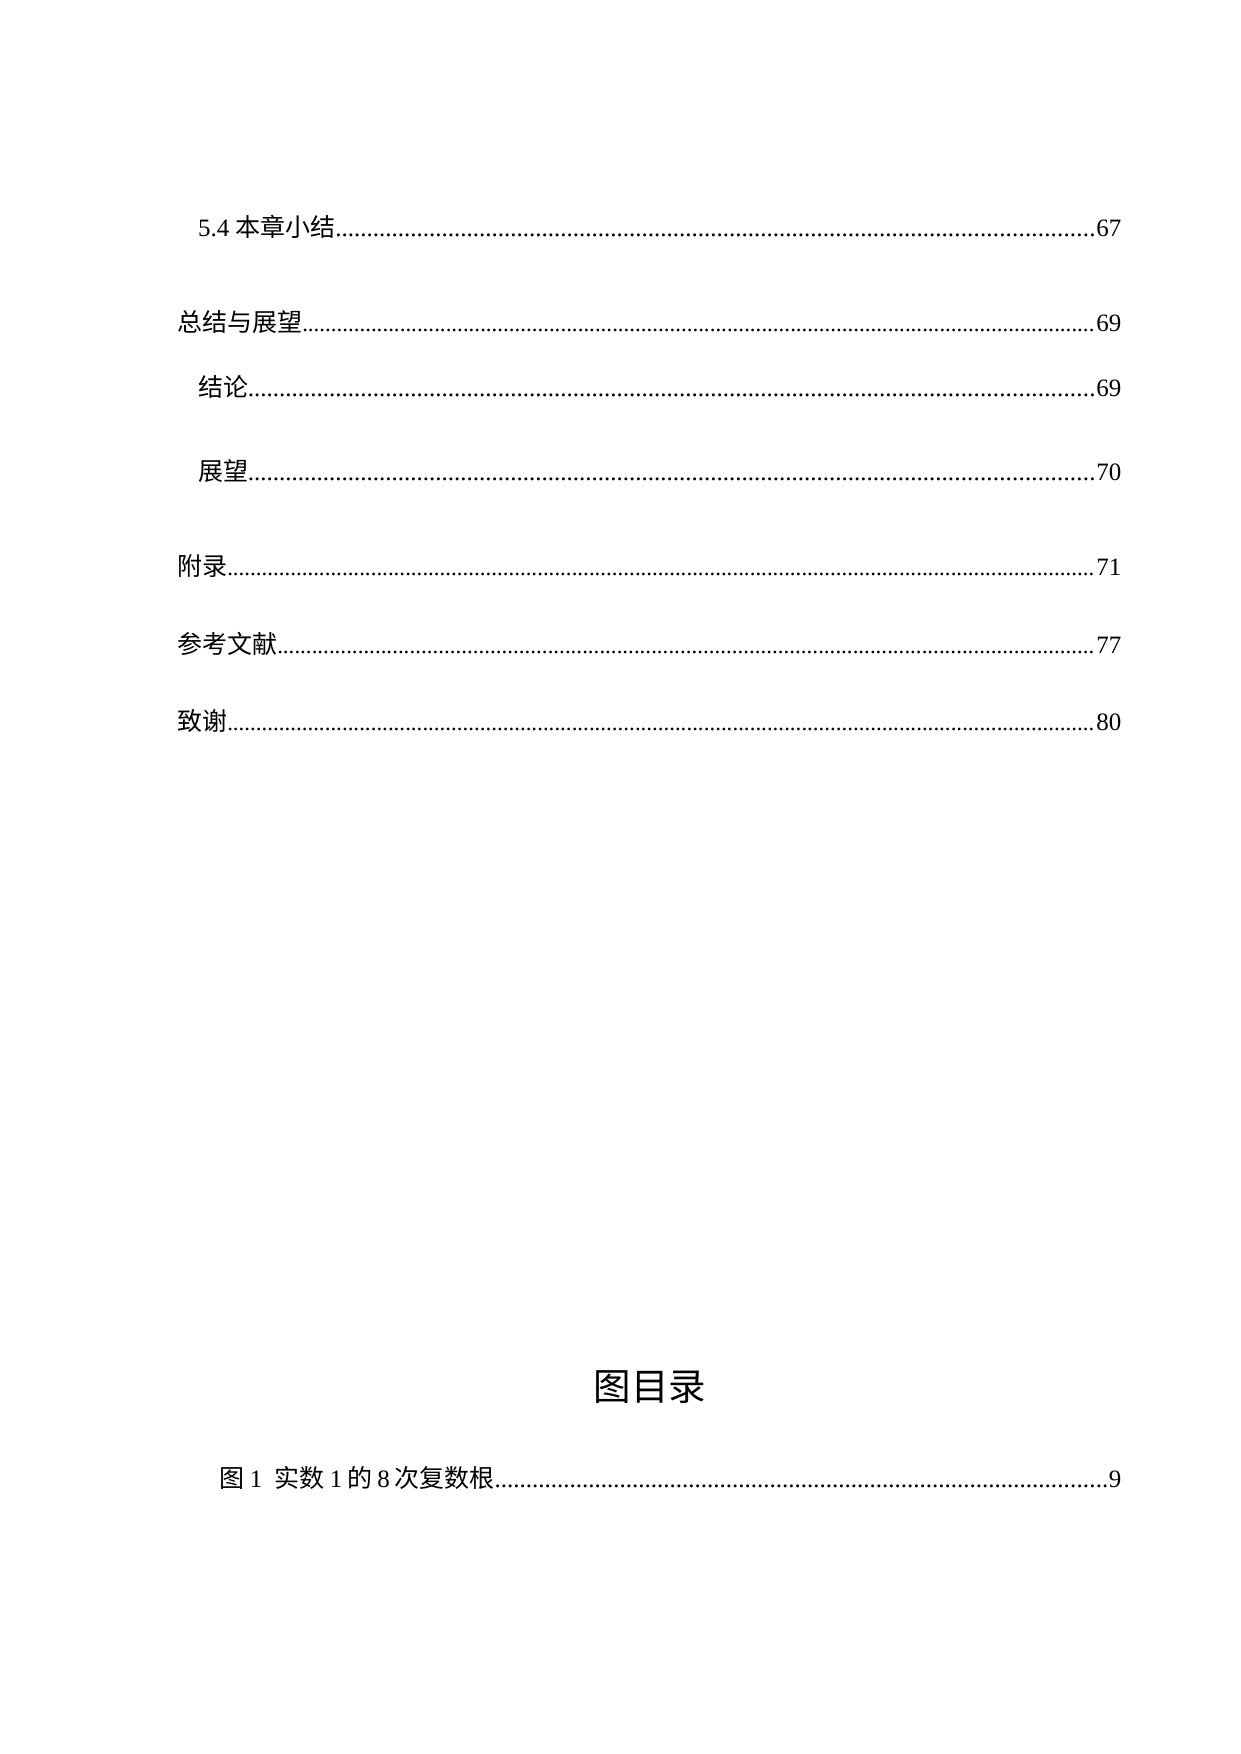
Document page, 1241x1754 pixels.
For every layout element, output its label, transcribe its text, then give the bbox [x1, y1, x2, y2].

text 图目录 [177, 1352, 1122, 1417]
text 展望 70 [198, 437, 1122, 502]
text 总结与展望 69 [177, 288, 1122, 353]
text 图 1 实数1的8次复数根 9 [219, 1444, 1122, 1509]
text 参考文献 77 [177, 610, 1122, 675]
text 附录 71 [177, 532, 1122, 597]
text 结论 69 [198, 353, 1122, 418]
text 致谢 80 [177, 687, 1122, 752]
text 5.4 本章小结 67 [198, 193, 1122, 258]
